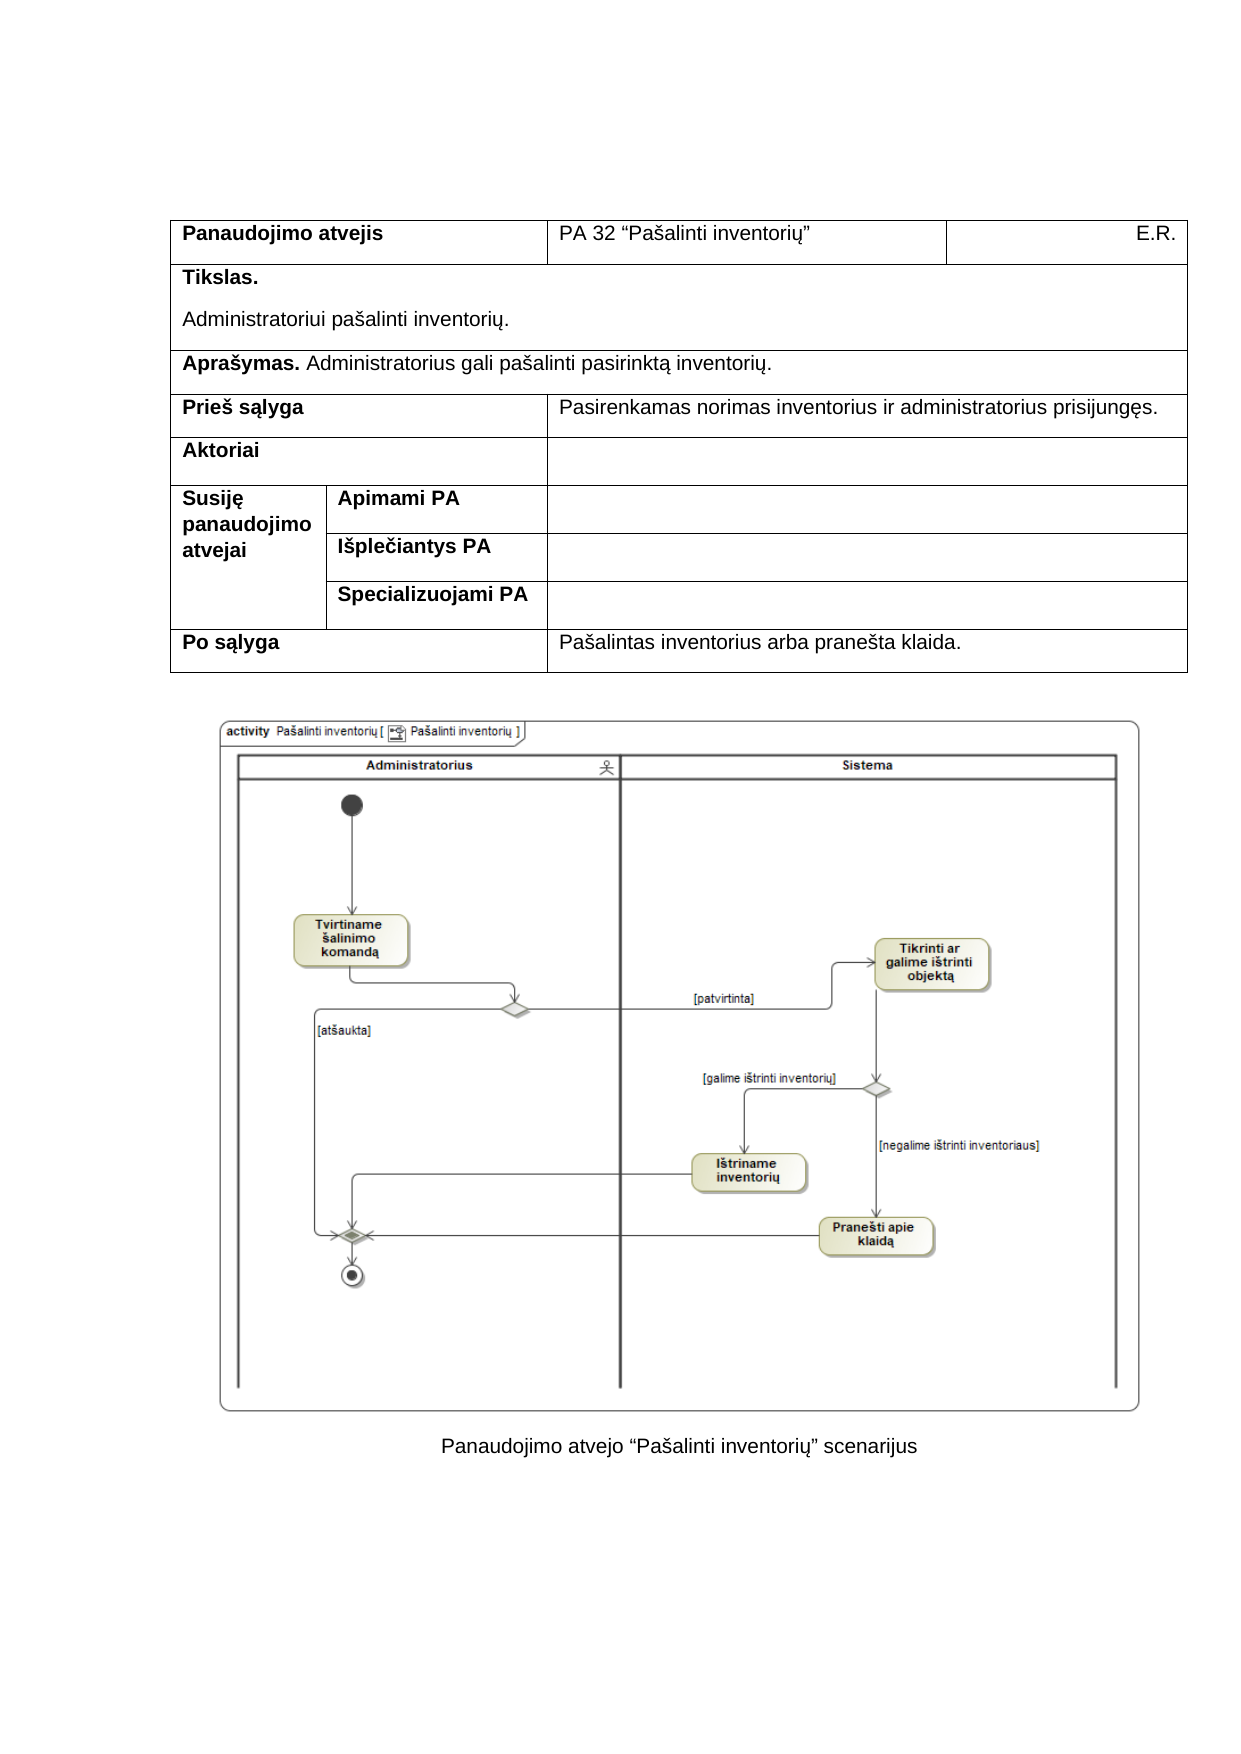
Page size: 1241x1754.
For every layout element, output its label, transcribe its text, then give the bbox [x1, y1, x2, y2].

table_header E.R. [947, 221, 1187, 263]
table_cell Pašalintas inventorius arba pranešta klaida. [548, 630, 1187, 672]
table_cell Specializuojami PA [327, 582, 547, 628]
table_cell Prieš sąlyga [171, 395, 547, 437]
table_cell [548, 438, 1187, 485]
table_cell Aktoriai [171, 438, 547, 485]
picture [214, 715, 1144, 1416]
table_cell Pasirenkamas norimas inventorius ir administratorius prisijungęs. [548, 395, 1187, 437]
table_cell [548, 534, 1187, 581]
table_header Panaudojimo atvejis [171, 221, 547, 263]
table_cell Tikslas. Administratoriui pašalinti inventorių. [171, 265, 1187, 350]
table_header PA 32 “Pašalinti inventorių” [548, 221, 946, 263]
table_cell Susiję panaudojimo atvejai [171, 486, 326, 628]
table_cell Išplečiantys PA [327, 534, 547, 581]
table_cell Po sąlyga [171, 630, 547, 672]
table_cell [548, 486, 1187, 533]
table_cell Aprašymas. Administratorius gali pašalinti pasirinktą inventorių. [171, 351, 1187, 393]
table_cell Apimami PA [327, 486, 547, 533]
text Panaudojimo atvejo “Pašalinti inventorių” scenarijus [177, 1434, 1181, 1458]
table_cell [548, 582, 1187, 628]
